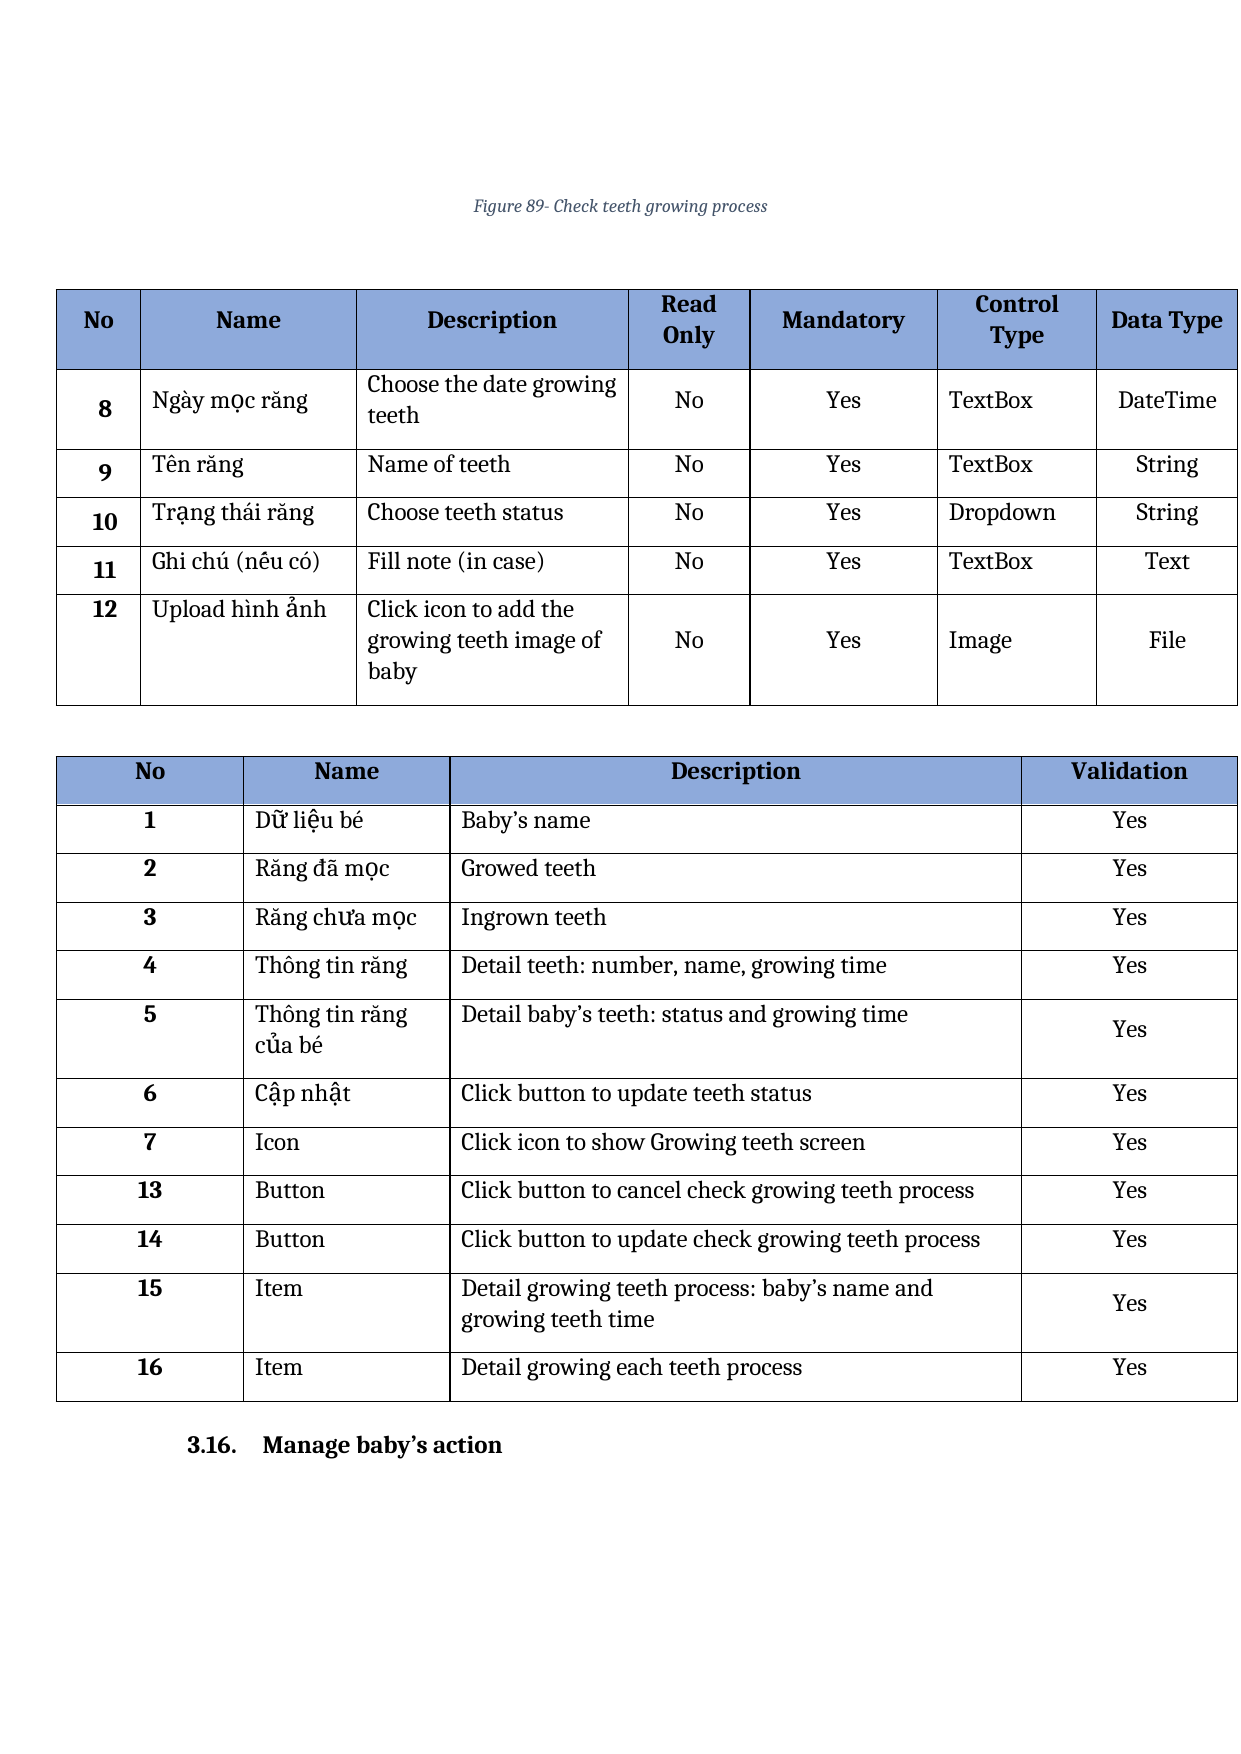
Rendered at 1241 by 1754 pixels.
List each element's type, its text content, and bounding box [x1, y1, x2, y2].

table_header Mandatory [751, 290, 937, 369]
table_cell Trạng thái răng [141, 498, 356, 546]
table_cell File [1097, 595, 1237, 705]
table_cell Detail growing teeth process: baby’s name and growing teeth time [451, 1274, 1021, 1352]
table_cell Growed teeth [451, 854, 1021, 902]
table_cell Yes [751, 450, 937, 497]
table_cell [57, 547, 140, 594]
table_cell [57, 951, 243, 999]
table_cell Yes [751, 370, 937, 448]
table_cell Icon [244, 1128, 449, 1175]
table_cell Răng đã mọc [244, 854, 449, 902]
table_cell [57, 1274, 243, 1352]
table_cell [57, 1353, 243, 1401]
table_cell TextBox [938, 370, 1096, 448]
table_cell [57, 1000, 243, 1078]
table_cell Fill note (in case) [357, 547, 628, 594]
table_cell Yes [751, 547, 937, 594]
table_cell [57, 450, 140, 497]
table_cell [57, 370, 140, 448]
table_cell [57, 1128, 243, 1175]
table_cell No [629, 595, 749, 705]
table_cell Click button to update check growing teeth process [451, 1225, 1021, 1272]
subtitle Manage baby’s action [187, 1431, 1093, 1459]
table_cell Yes [1022, 903, 1237, 950]
table_cell Yes [1022, 1000, 1237, 1078]
table_cell Yes [751, 595, 937, 705]
table_cell [57, 854, 243, 902]
table_cell TextBox [938, 547, 1096, 594]
table_cell Yes [1022, 1225, 1237, 1272]
table_cell No [629, 498, 749, 546]
table_header Validation [1022, 757, 1237, 804]
table_cell Dữ liệu bé [244, 806, 449, 853]
table_cell Choose teeth status [357, 498, 628, 546]
table_cell Cập nhật [244, 1079, 449, 1127]
table_cell Detail teeth: number, name, growing time [451, 951, 1021, 999]
table_cell Yes [1022, 1079, 1237, 1127]
table_cell Thông tin răng của bé [244, 1000, 449, 1078]
table_header Control Type [938, 290, 1096, 369]
table_header Data Type [1097, 290, 1237, 369]
table_cell Choose the date growing teeth [357, 370, 628, 448]
table_cell Baby’s name [451, 806, 1021, 853]
table_cell [57, 806, 243, 853]
table_cell Click button to update teeth status [451, 1079, 1021, 1127]
table_cell Yes [1022, 951, 1237, 999]
table_cell Text [1097, 547, 1237, 594]
table_header Name [244, 757, 449, 804]
table_cell [57, 498, 140, 546]
table_header Description [357, 290, 628, 369]
table_cell Yes [1022, 854, 1237, 902]
table_cell No [629, 370, 749, 448]
table_cell Detail baby’s teeth: status and growing time [451, 1000, 1021, 1078]
table_cell Răng chưa mọc [244, 903, 449, 950]
table_cell [57, 1079, 243, 1127]
table_cell [57, 595, 140, 705]
table_cell Yes [1022, 1176, 1237, 1224]
table_cell No [629, 547, 749, 594]
table_cell Name of teeth [357, 450, 628, 497]
table_cell Button [244, 1176, 449, 1224]
text Figure 89- Check teeth growing process [150, 195, 1093, 217]
table_cell Click icon to show Growing teeth screen [451, 1128, 1021, 1175]
table_cell Item [244, 1353, 449, 1401]
table_cell Item [244, 1274, 449, 1352]
table_cell Button [244, 1225, 449, 1272]
table_cell No [629, 450, 749, 497]
table_cell TextBox [938, 450, 1096, 497]
table_header Description [451, 757, 1021, 804]
table_cell [57, 903, 243, 950]
table_cell Yes [1022, 806, 1237, 853]
table_cell String [1097, 498, 1237, 546]
table_cell Upload hình ảnh [141, 595, 356, 705]
table_cell Image [938, 595, 1096, 705]
table_cell Ngày mọc răng [141, 370, 356, 448]
table_cell Thông tin răng [244, 951, 449, 999]
table_cell DateTime [1097, 370, 1237, 448]
table_cell String [1097, 450, 1237, 497]
table_header Name [141, 290, 356, 369]
table_cell Detail growing each teeth process [451, 1353, 1021, 1401]
table_cell Tên răng [141, 450, 356, 497]
table_cell Yes [1022, 1128, 1237, 1175]
table_cell Ingrown teeth [451, 903, 1021, 950]
table_cell [57, 1225, 243, 1272]
table_cell Ghi chú (nếu có) [141, 547, 356, 594]
table_cell Yes [1022, 1274, 1237, 1352]
table_cell Click icon to add the growing teeth image of baby [357, 595, 628, 705]
table_header No [57, 290, 140, 369]
table_header Read Only [629, 290, 749, 369]
table_cell Yes [1022, 1353, 1237, 1401]
table_cell Click button to cancel check growing teeth process [451, 1176, 1021, 1224]
table_cell [57, 1176, 243, 1224]
table_cell Dropdown [938, 498, 1096, 546]
table_header No [57, 757, 243, 804]
table_cell Yes [751, 498, 937, 546]
